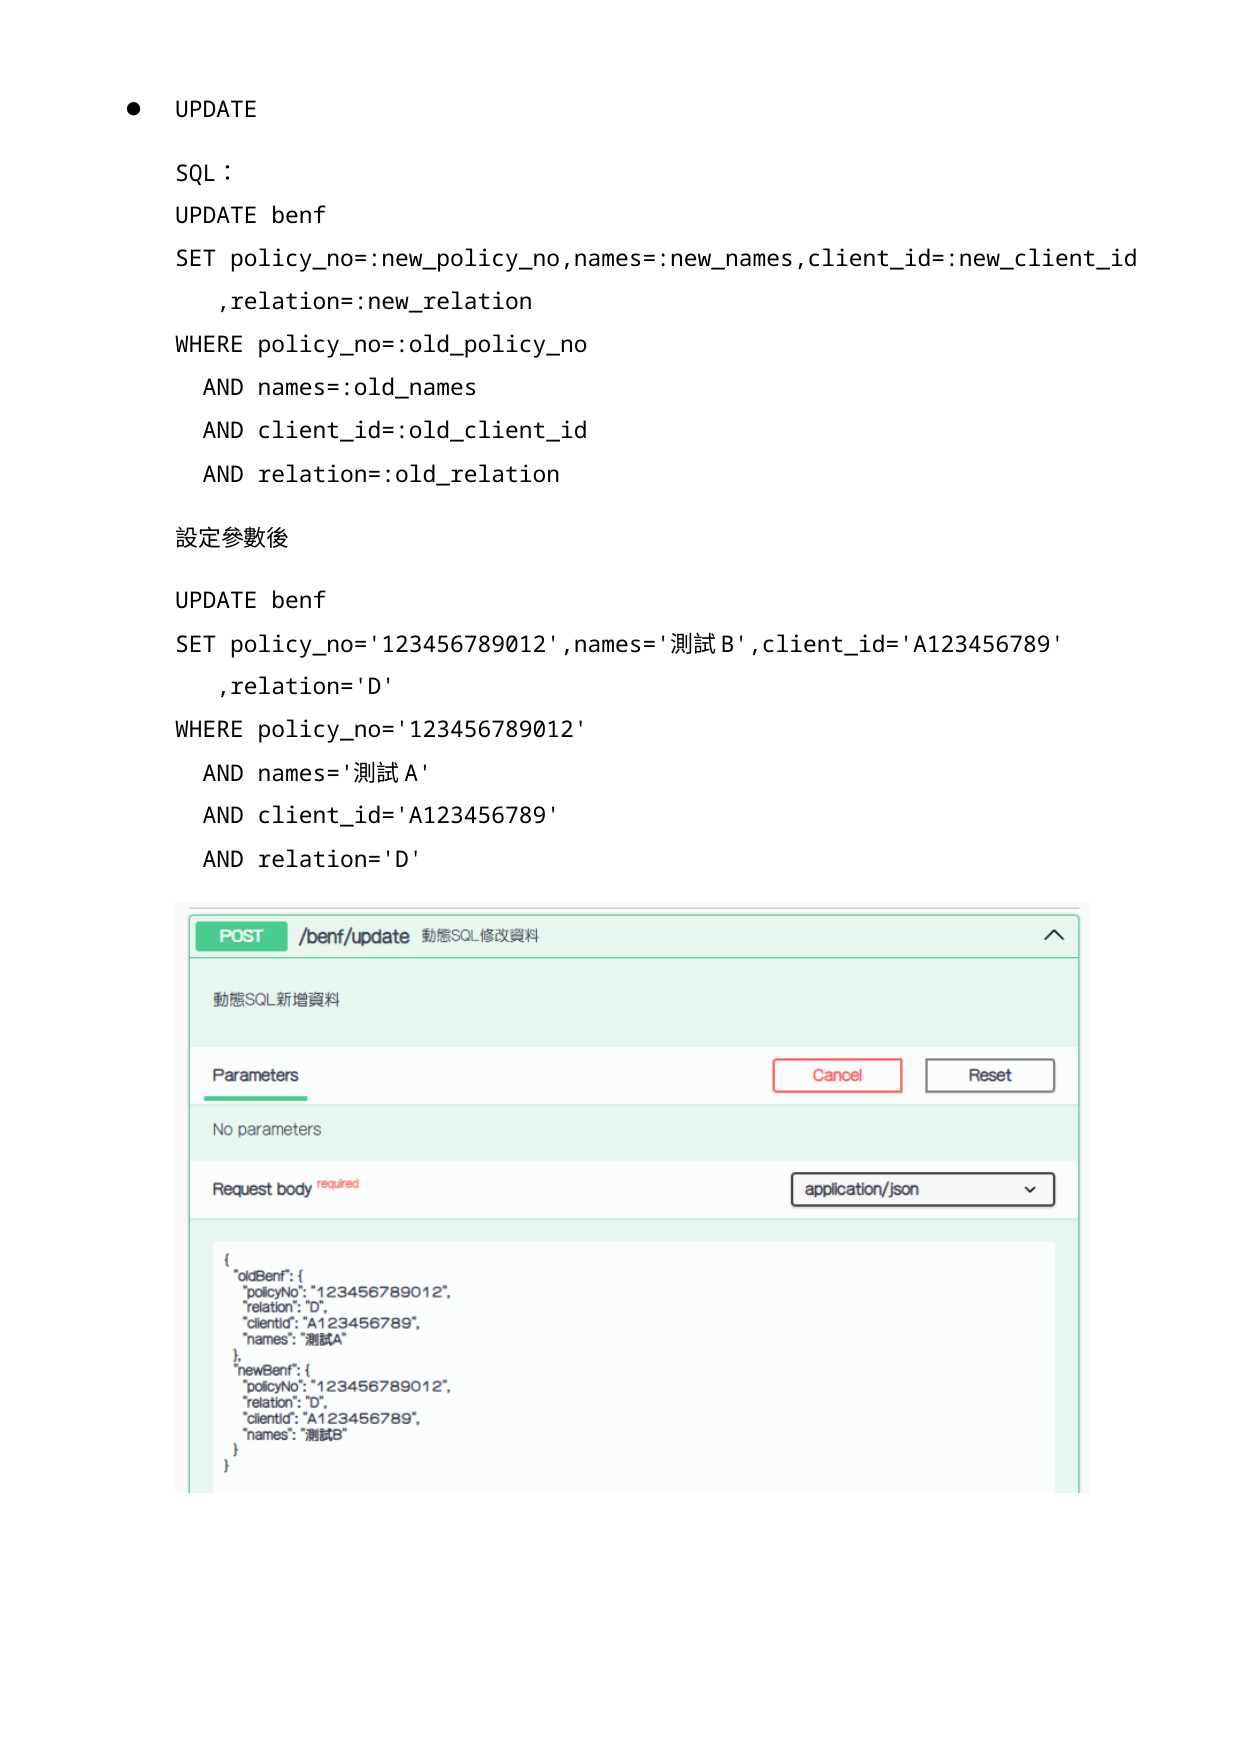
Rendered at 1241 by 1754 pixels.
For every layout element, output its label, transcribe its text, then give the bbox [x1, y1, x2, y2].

list 設定參數後 [175, 517, 1165, 555]
list UPDATE [125, 89, 1165, 127]
list SQL： UPDATE benf SET policy_no=:new_policy_no,names=:new_names,client_id=:new_client_id ,relation=:new_relation WHERE policy_no=:old_policy_no AND names=:old_names AND client_id=:old_client_id AND relation=:old_relation [175, 152, 1165, 492]
picture [175, 902, 1091, 1493]
list UPDATE benf SET policy_no='123456789012',names='測試B',client_id='A123456789' ,relation='D' WHERE policy_no='123456789012' AND names='測試A' AND client_id='A123456789' AND relation='D' [175, 581, 1165, 877]
